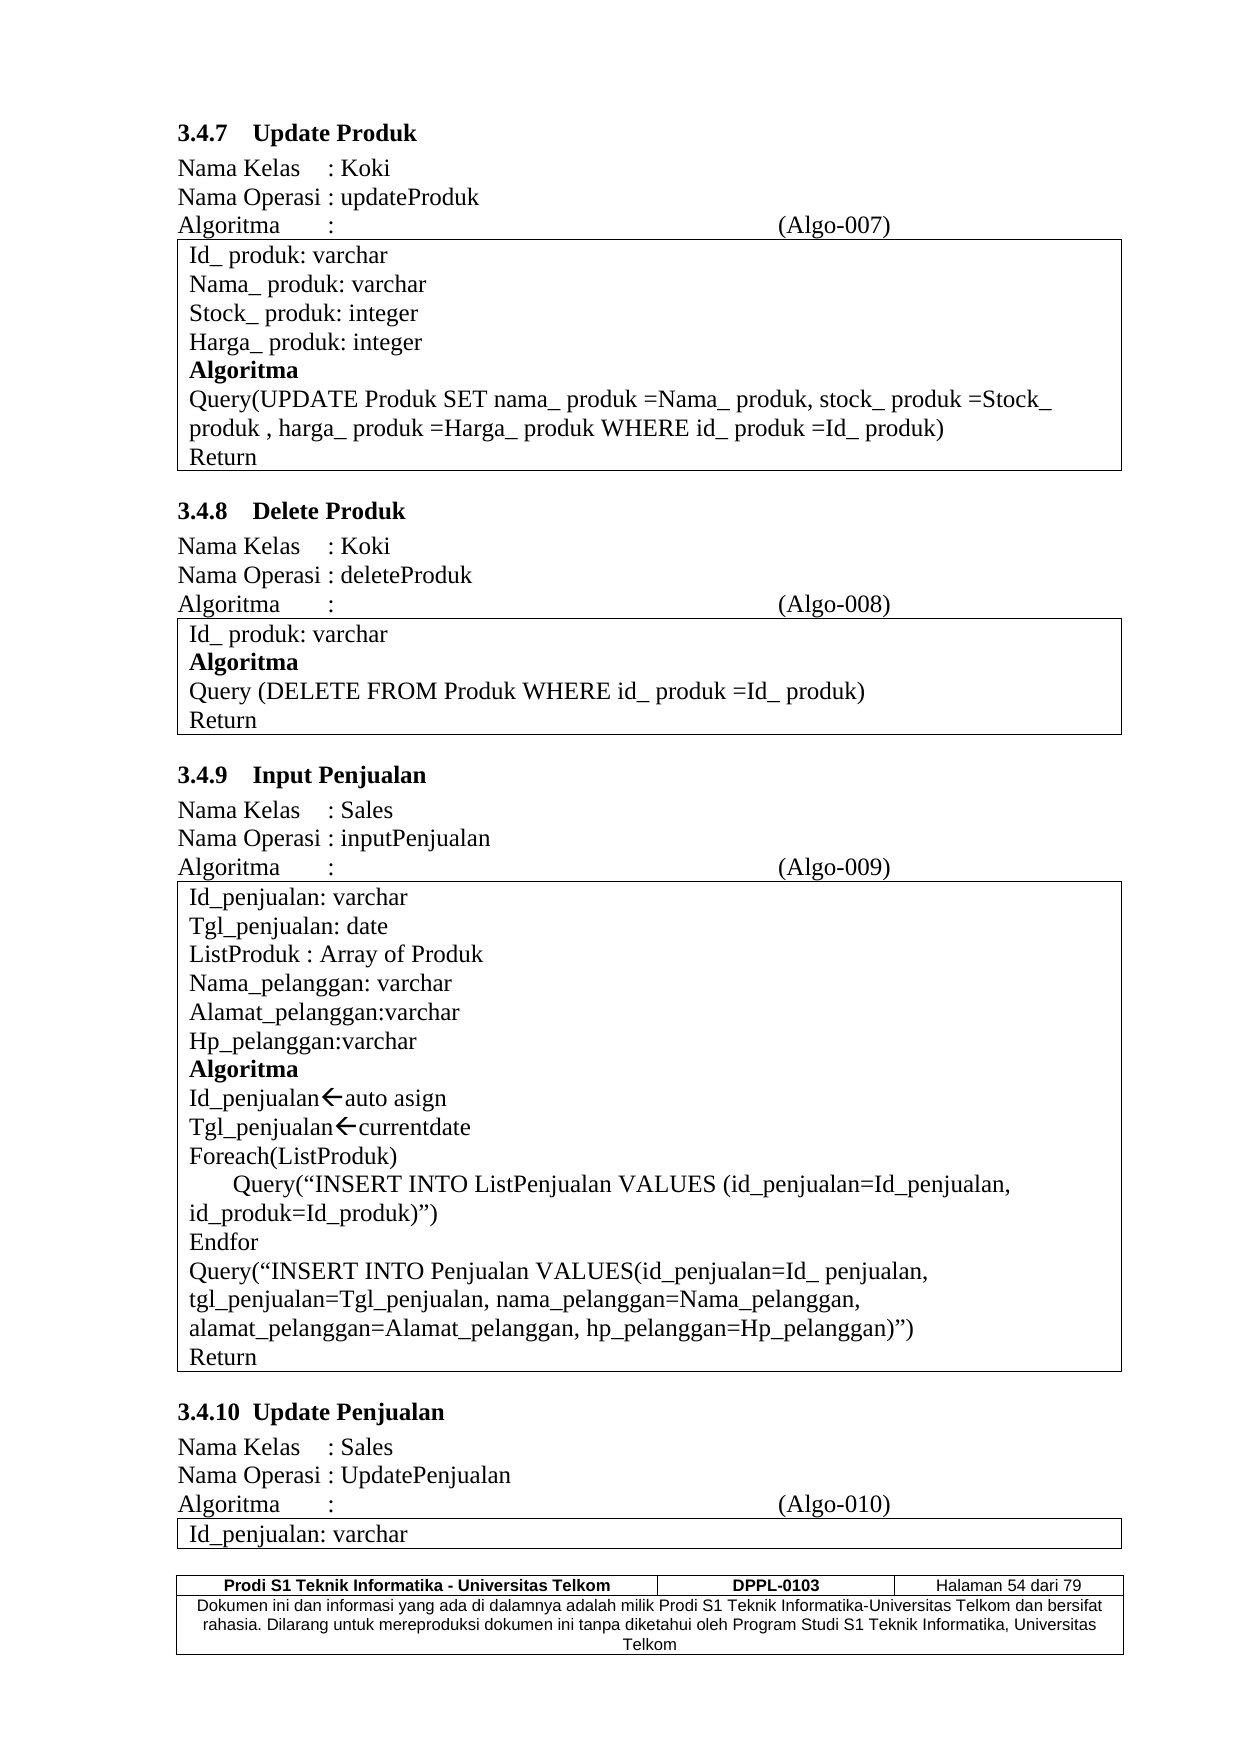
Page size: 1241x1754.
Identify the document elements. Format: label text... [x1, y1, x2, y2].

subtitle Delete Produk [177, 496, 1122, 525]
text Algoritma : (Algo-008) [177, 589, 1122, 618]
subtitle Update Penjualan [177, 1397, 1122, 1426]
table_header Id_penjualan: varchar Tgl_penjualan: date ListProduk : Array of Produk Nama_pelanggan: varchar Alamat_pelanggan:varchar Hp_pelanggan:varchar Algoritma Id_penjualanauto asign Tgl_penjualancurrentdate Foreach(ListProduk) Query(“INSERT INTO ListPenjualan VALUES (id_penjualan=Id_penjualan, id_produk=Id_produk)”) Endfor Query(“INSERT INTO Penjualan VALUES(id_penjualan=Id_ penjualan, tgl_penjualan=Tgl_penjualan, nama_pelanggan=Nama_pelanggan, alamat_pelanggan=Alamat_pelanggan, hp_pelanggan=Hp_pelanggan)”) Return [178, 882, 1121, 1371]
text Nama Operasi : UpdatePenjualan [177, 1461, 1122, 1489]
text Nama Operasi : deleteProduk [177, 560, 1122, 589]
text Nama Kelas : Sales [177, 1432, 1122, 1461]
table_header Id_ produk: varchar Algoritma Query (DELETE FROM Produk WHERE id_ produk =Id_ produk) Return [178, 619, 1121, 734]
text Algoritma : (Algo-009) [177, 852, 1122, 881]
text Nama Operasi : updateProduk [177, 182, 1122, 211]
text Algoritma : (Algo-010) [177, 1489, 1122, 1518]
text Nama Kelas : Koki [177, 531, 1122, 560]
subtitle Input Penjualan [177, 760, 1122, 788]
text Nama Kelas : Koki [177, 153, 1122, 182]
text Algoritma : (Algo-007) [177, 211, 1122, 239]
text Nama Operasi : inputPenjualan [177, 823, 1122, 852]
subtitle Update Produk [177, 118, 1122, 147]
text Nama Kelas : Sales [177, 795, 1122, 823]
table_header Id_ produk: varchar Nama_ produk: varchar Stock_ produk: integer Harga_ produk: integer Algoritma Query(UPDATE Produk SET nama_ produk =Nama_ produk, stock_ produk =Stock_ produk , harga_ produk =Harga_ produk WHERE id_ produk =Id_ produk) Return [178, 240, 1121, 470]
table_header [178, 1519, 1121, 1548]
